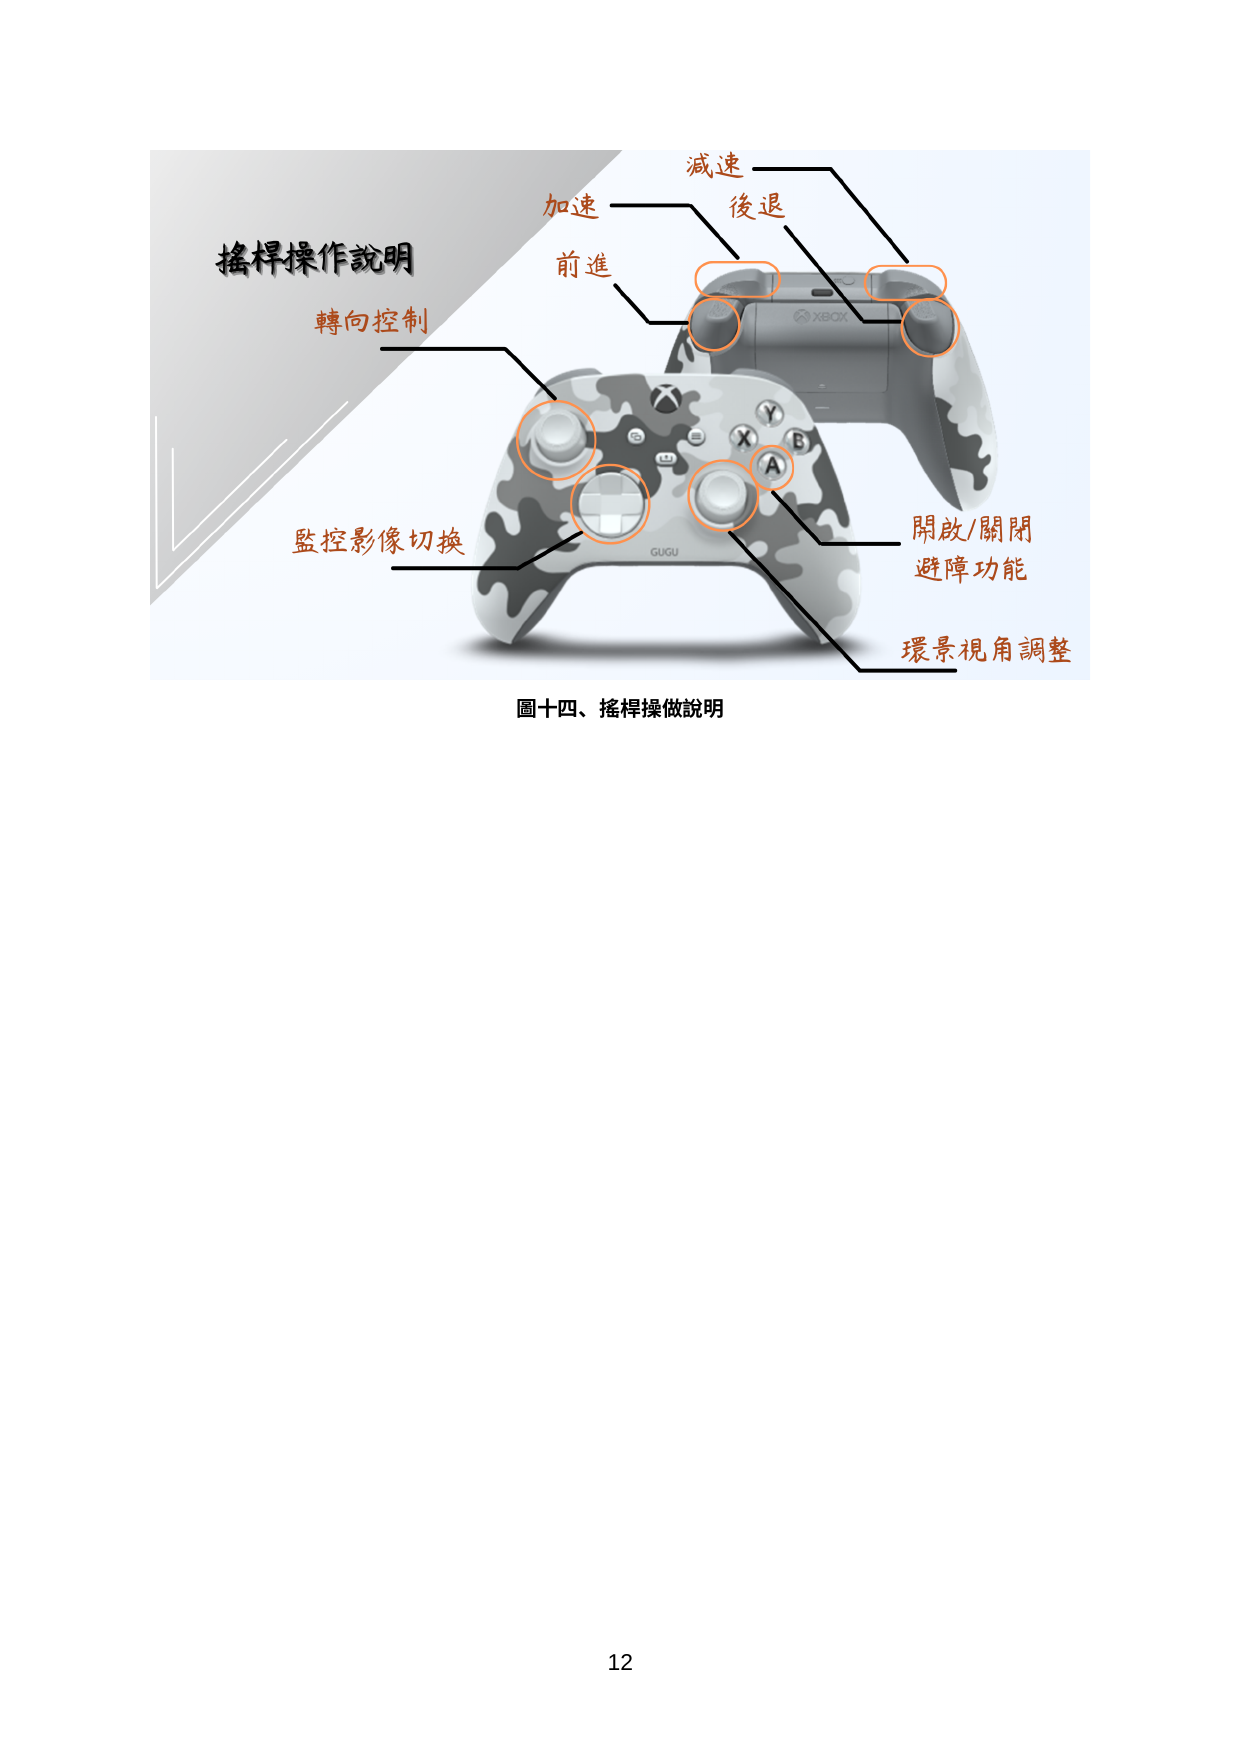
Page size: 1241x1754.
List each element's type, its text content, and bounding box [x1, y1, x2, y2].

picture [150, 150, 1091, 680]
text 圖十四、搖桿操做說明 [150, 692, 1090, 722]
